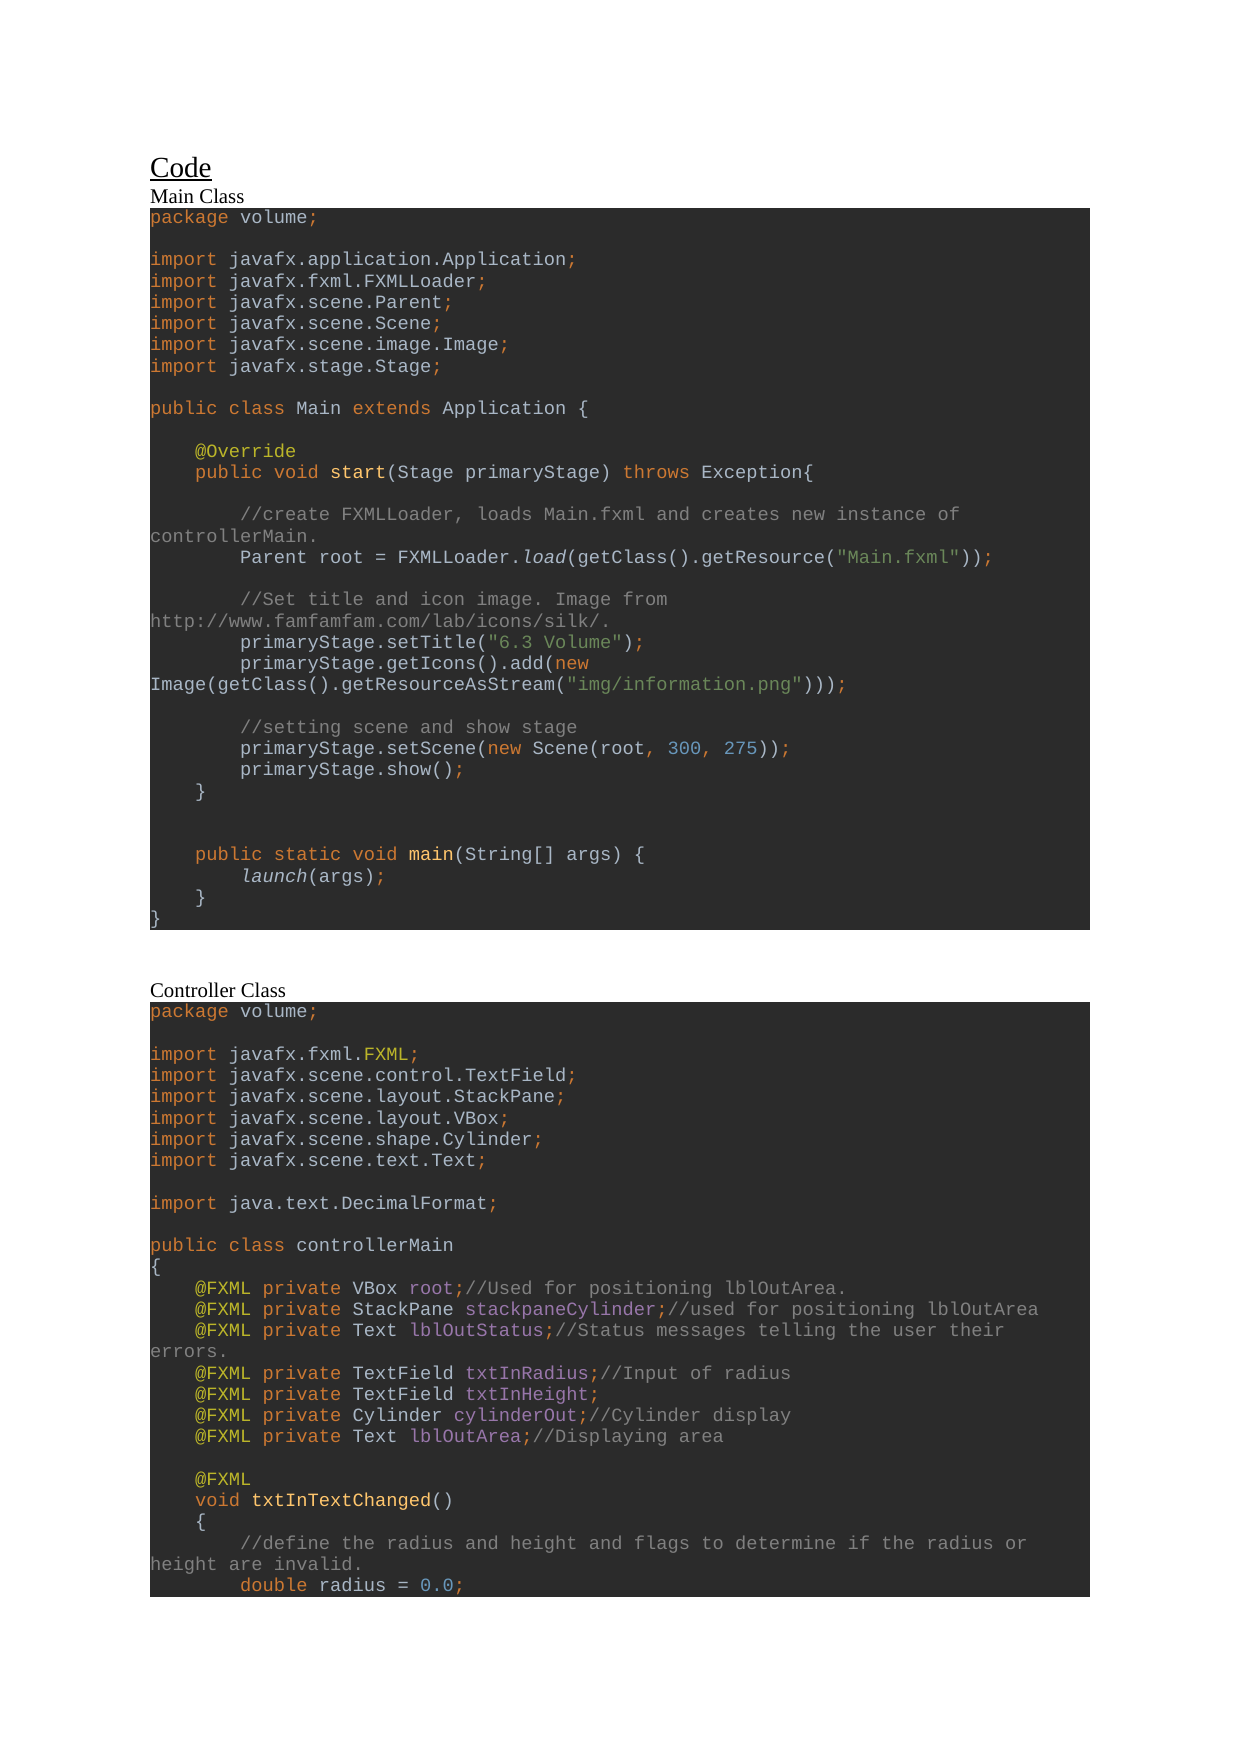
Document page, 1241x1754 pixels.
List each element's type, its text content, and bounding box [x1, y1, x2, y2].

text Main Class [150, 183, 1090, 208]
text Controller Class [150, 978, 1090, 1002]
text package volume; import javafx.application.Application; import javafx.fxml.FXMLLoader; import javafx.scene.Parent; import javafx.scene.Scene; import javafx.scene.image.Image; import javafx.stage.Stage; public class Main extends Application { @Override public void start(Stage primaryStage) throws Exception{ //create FXMLLoader, loads Main.fxml and creates new instance of controllerMain. Parent root = FXMLLoader.load(getClass().getResource("Main.fxml")); //Set title and icon image. Image from http://www.famfamfam.com/lab/icons/silk/. primaryStage.setTitle("6.3 Volume"); primaryStage.getIcons().add(new Image(getClass().getResourceAsStream("img/information.png"))); //setting scene and show stage primaryStage.setScene(new Scene(root, 300, 275)); primaryStage.show(); } public static void main(String[] args) { launch(args); } } [150, 208, 1090, 930]
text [150, 1002, 1090, 1597]
text Code [150, 150, 1090, 183]
